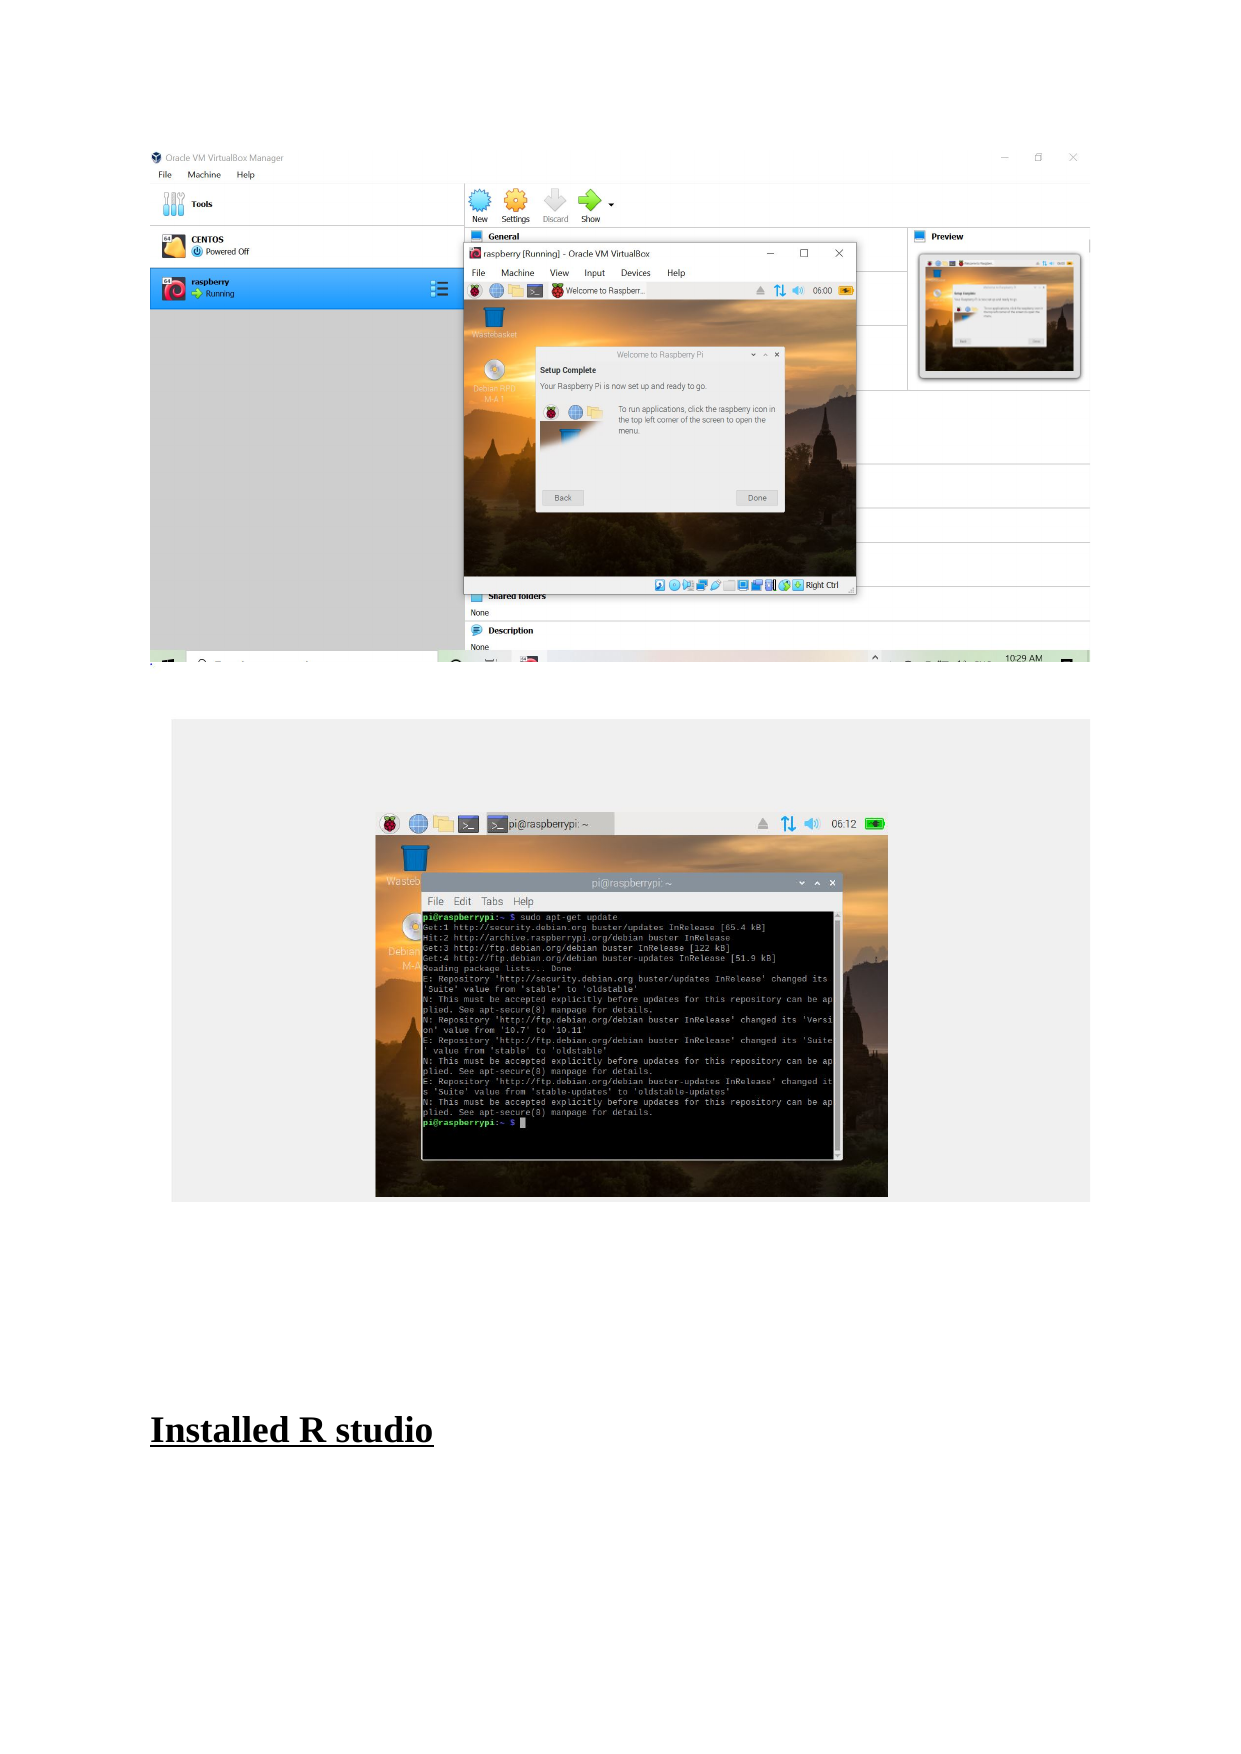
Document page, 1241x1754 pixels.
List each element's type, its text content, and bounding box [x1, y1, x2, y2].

picture [150, 150, 1091, 662]
text Installed R studio [150, 1408, 1090, 1451]
picture [150, 663, 1091, 1202]
